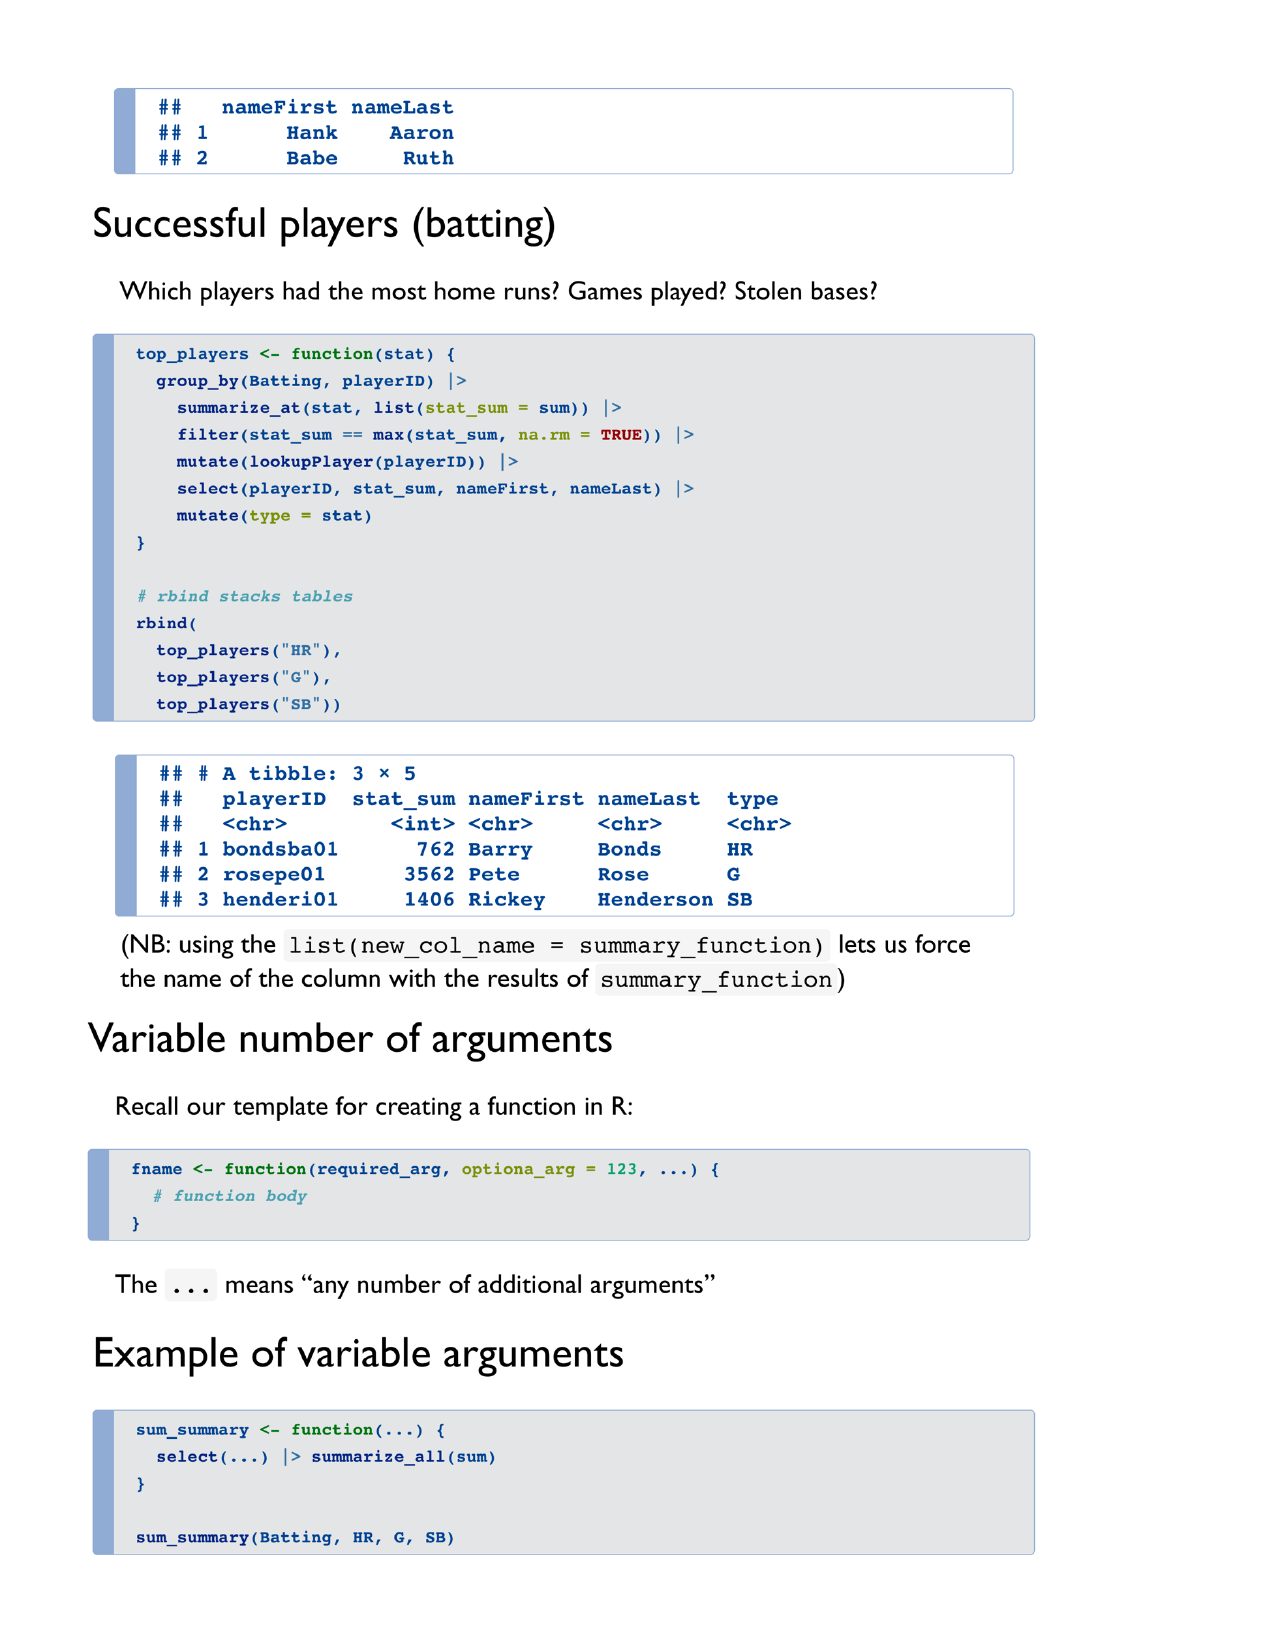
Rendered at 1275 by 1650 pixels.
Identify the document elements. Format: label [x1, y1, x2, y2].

picture [75, 75, 1050, 1569]
